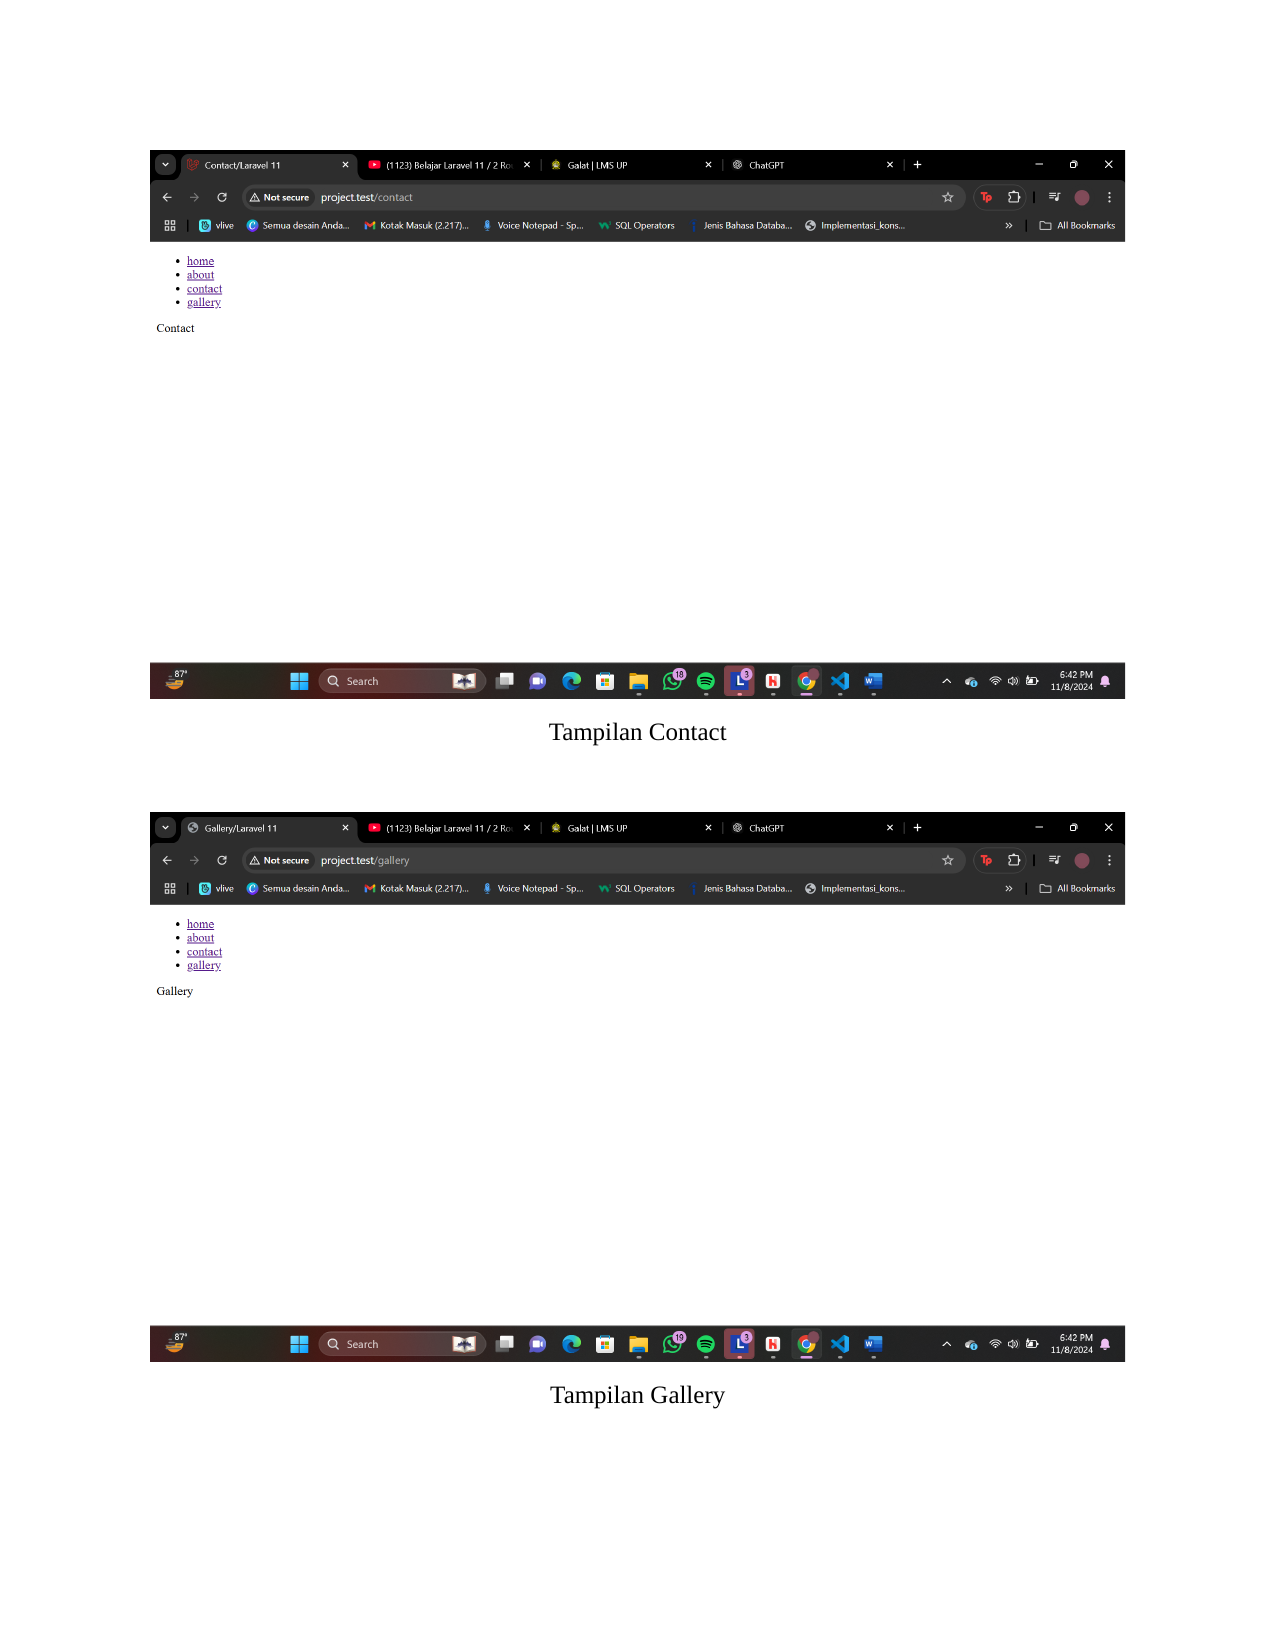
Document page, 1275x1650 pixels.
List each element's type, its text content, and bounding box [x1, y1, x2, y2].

picture [150, 812, 1125, 1362]
text Tampilan Contact [150, 717, 1125, 746]
text Tampilan Gallery [150, 1380, 1125, 1409]
picture [150, 150, 1125, 699]
